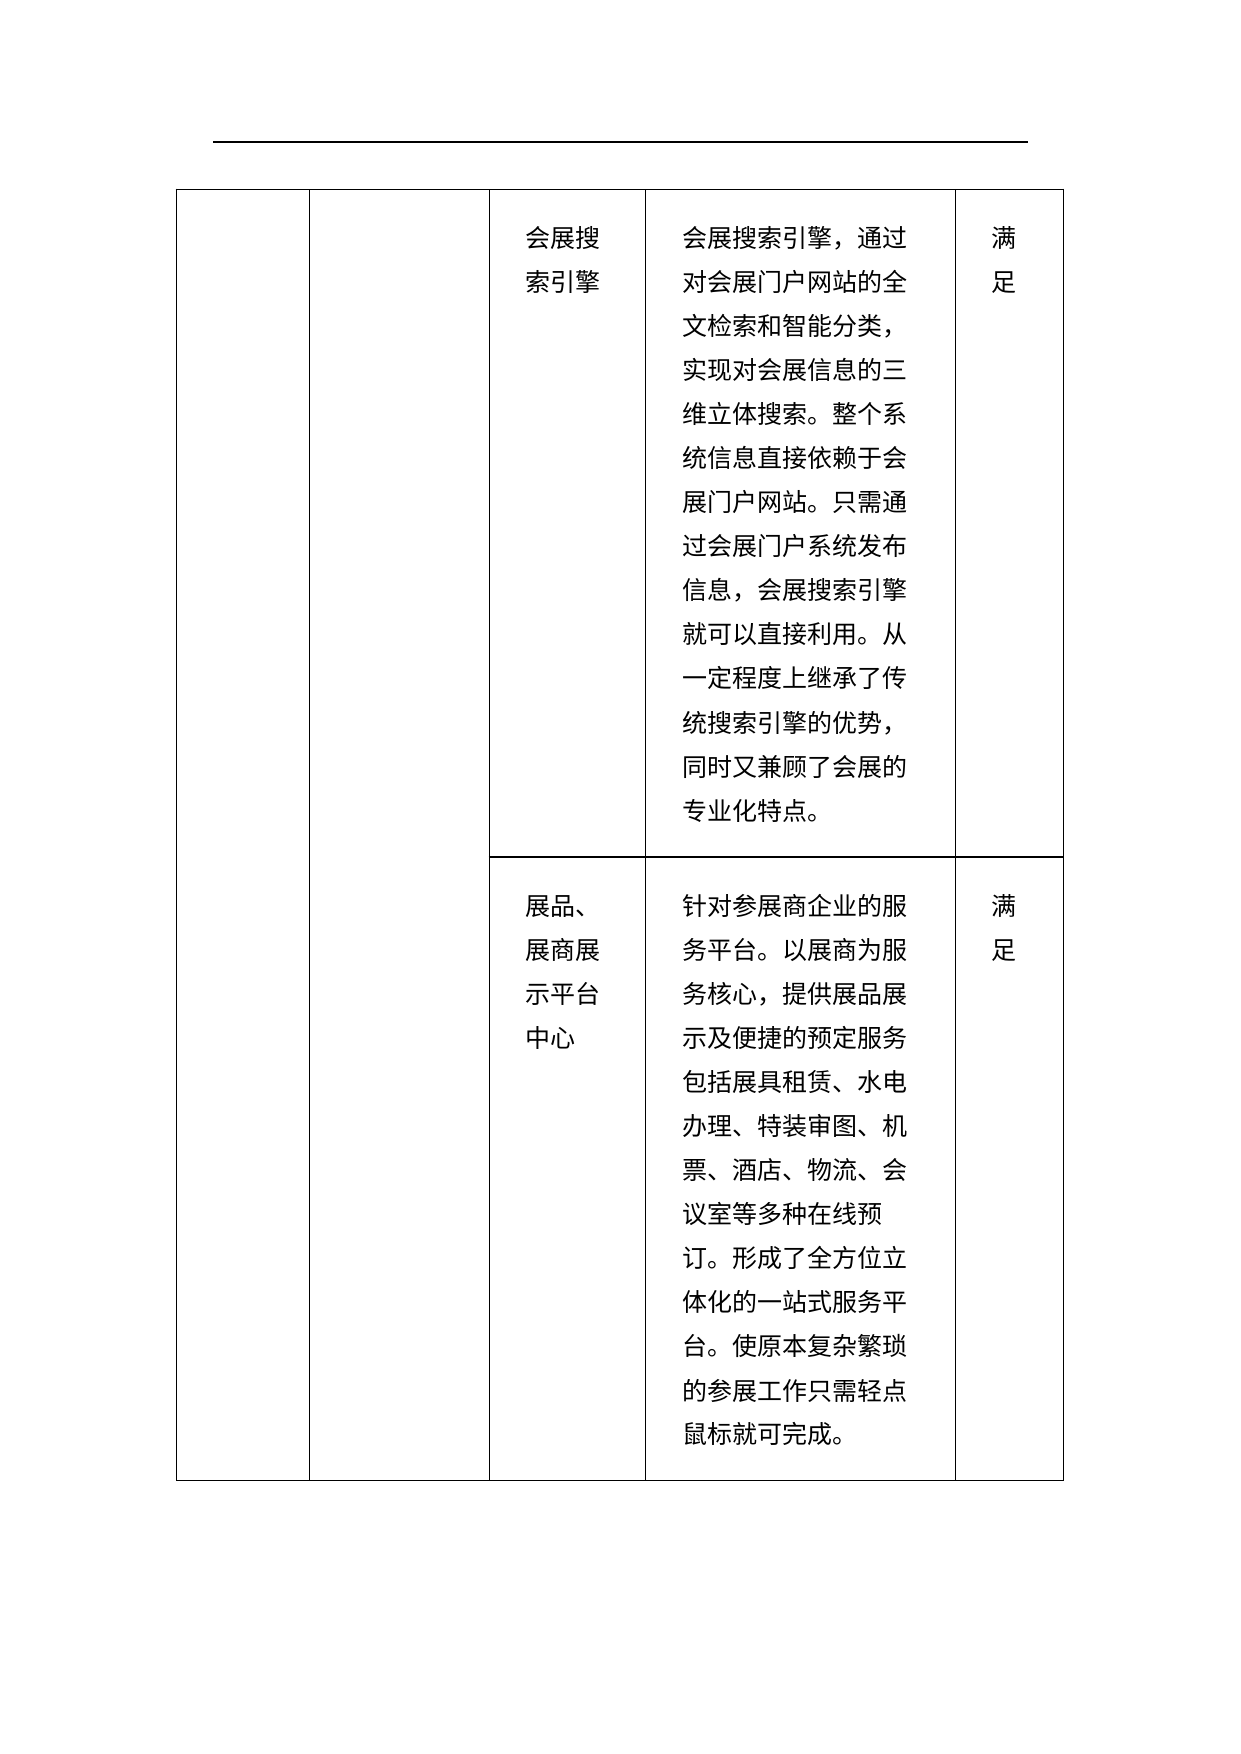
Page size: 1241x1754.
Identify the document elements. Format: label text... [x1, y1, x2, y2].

table_cell 满足 [956, 190, 1063, 856]
table_cell 满足 [956, 858, 1063, 1480]
table_cell 针对参展商企业的服务平台。以展商为服务核心，提供展品展示及便捷的预定服务包括展具租赁、水电办理、特装审图、机票、酒店、物流、会议室等多种在线预订。形成了全方位立体化的一站式服务平台。使原本复杂繁琐的参展工作只需轻点鼠标就可完成。 [646, 858, 955, 1480]
table_cell 会展搜索引擎，通过对会展门户网站的全文检索和智能分类，实现对会展信息的三维立体搜索。整个系统信息直接依赖于会展门户网站。只需通过会展门户系统发布信息，会展搜索引擎就可以直接利用。从一定程度上继承了传统搜索引擎的优势，同时又兼顾了会展的专业化特点。 [646, 190, 955, 856]
table_cell 展品、展商展示平台中心 [490, 858, 645, 1480]
table_cell 会展搜索引擎 [490, 190, 645, 856]
